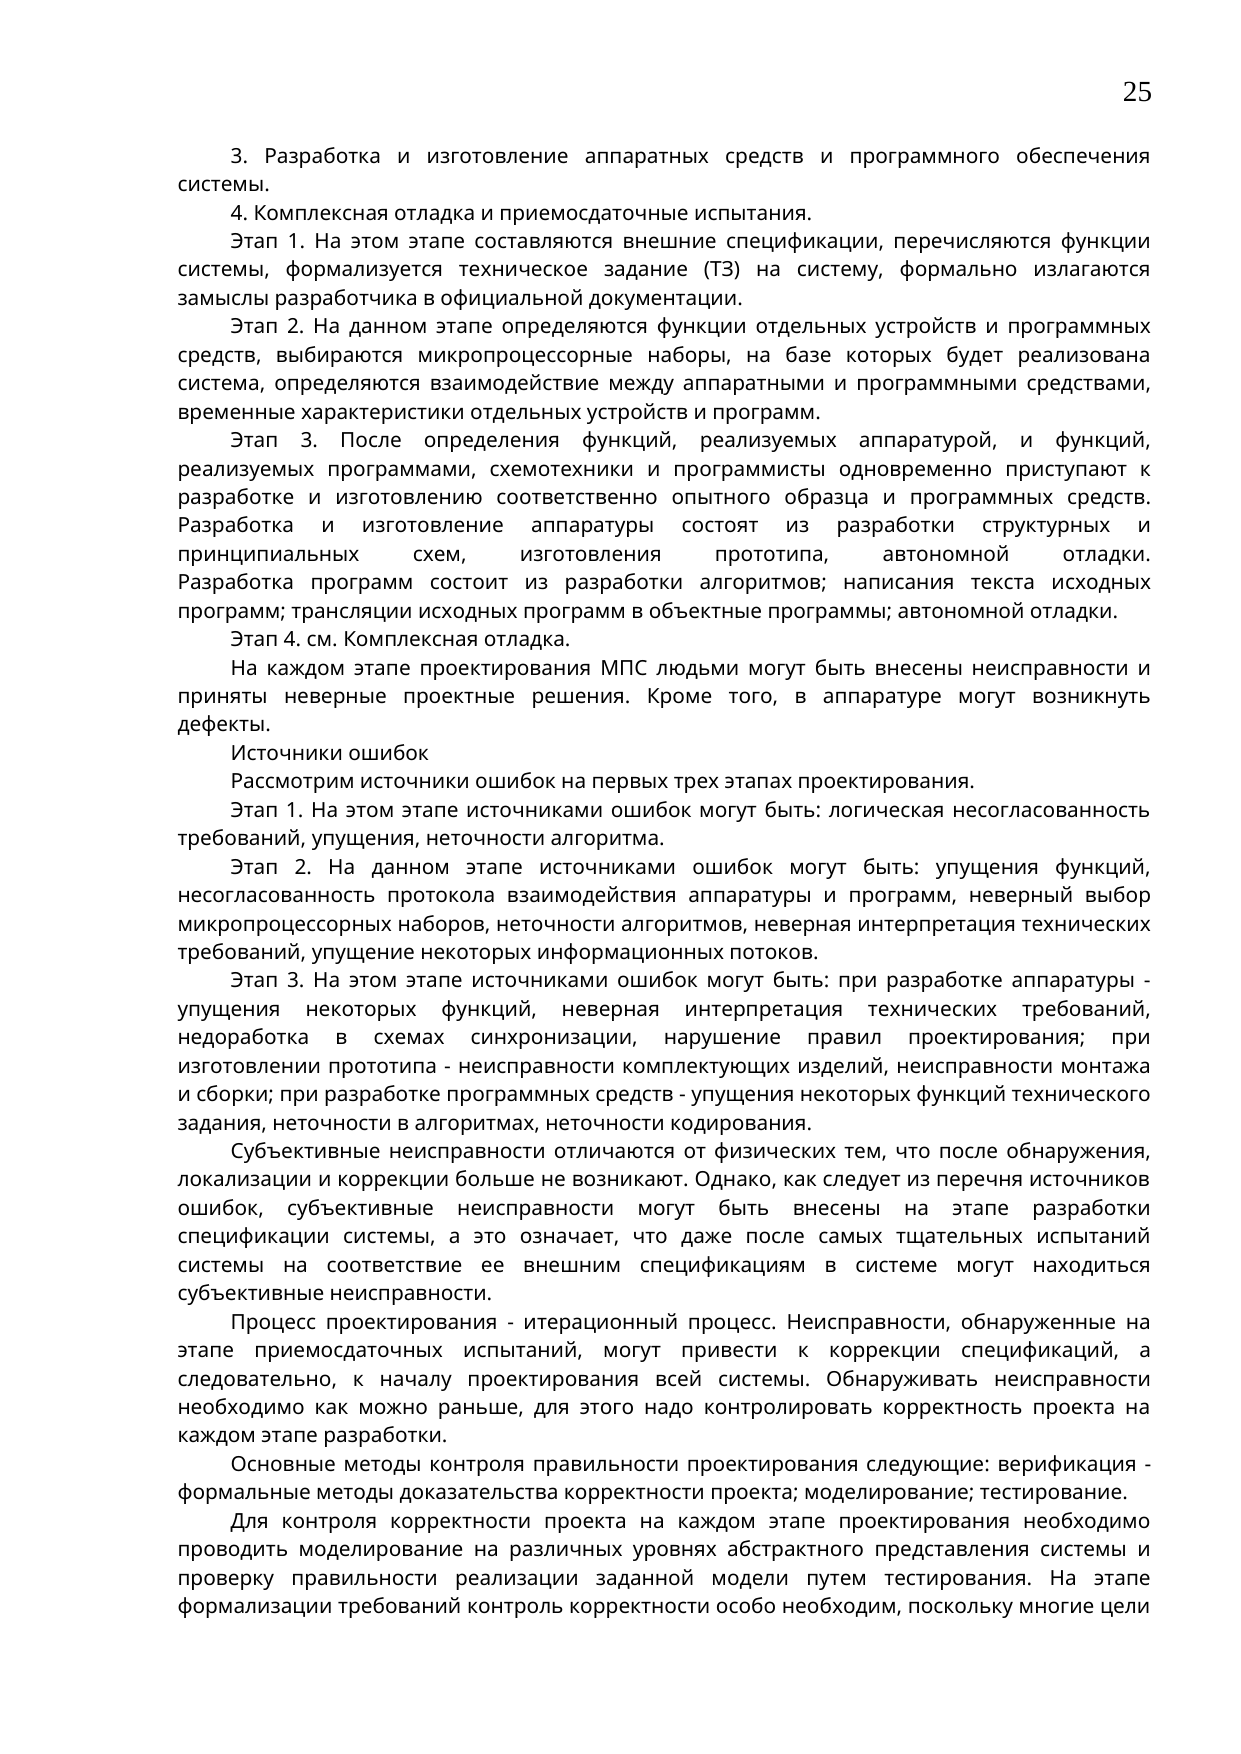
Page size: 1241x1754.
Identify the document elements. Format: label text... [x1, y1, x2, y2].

text Этап 1. На этом этапе составляются внешние спецификации, перечисляются функции системы, формализуется техническое задание (ТЗ) на систему, формально излагаются замыслы разработчика в официальной документации. [177, 226, 1152, 311]
text Процесс проектирования - итерационный процесс. Неисправности, обнаруженные на этапе приемосдаточных испытаний, могут привести к коррекции спецификаций, а следовательно, к началу проектирования всей системы. Обнаруживать неисправности необходимо как можно раньше, для этого надо контролировать корректность проекта на каждом этапе разработки. [177, 1307, 1152, 1449]
text Этап 3. На этом этапе источниками ошибок могут быть: при разработке аппаратуры - упущения некоторых функций, неверная интерпретация технических требований, недоработка в схемах синхронизации, нарушение правил проектирования; при изготовлении прототипа - неисправности комплектующих изделий, неисправности монтажа и сборки; при разработке программных средств - упущения некоторых функций технического задания, неточности в алгоритмах, неточности кодирования. [177, 966, 1152, 1136]
text Субъективные неисправности отличаются от физических тем, что после обнаружения, локализации и коррекции больше не возникают. Однако, как следует из перечня источников ошибок, субъективные неисправности могут быть внесены на этапе разработки спецификации системы, а это означает, что даже после самых тщательных испытаний системы на соответствие ее внешним спецификациям в системе могут находиться субъективные неисправности. [177, 1136, 1152, 1307]
text 4. Комплексная отладка и приемосдаточные испытания. [177, 198, 1152, 226]
text Этап 1. На этом этапе источниками ошибок могут быть: логическая несогласованность требований, упущения, неточности алгоритма. [177, 795, 1152, 852]
text Этап 3. После определения функций, реализуемых аппаратурой, и функций, реализуемых программами, схемотехники и программисты одновременно приступают к разработке и изготовлению соответственно опытного образца и программных средств. Разработка и изготовление аппаратуры состоят из разработки структурных и принципиальных схем, изготовления прототипа, автономной отладки. Разработка программ состоит из разработки алгоритмов; написания текста исходных программ; трансляции исходных программ в объектные программы; автономной отладки. [177, 425, 1152, 624]
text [177, 1506, 1152, 1619]
text На каждом этапе проектирования МПС людьми могут быть внесены неисправности и приняты неверные проектные решения. Кроме того, в аппаратуре могут возникнуть дефекты. [177, 653, 1152, 738]
text Этап 2. На данном этапе источниками ошибок могут быть: упущения функций, несогласованность протокола взаимодействия аппаратуры и программ, неверный выбор микропроцессорных наборов, неточности алгоритмов, неверная интерпретация технических требований, упущение некоторых информационных потоков. [177, 852, 1152, 966]
text Этап 2. На данном этапе определяются функции отдельных устройств и программных средств, выбираются микропроцессорные наборы, на базе которых будет реализована система, определяются взаимодействие между аппаратными и программными средствами, временные характеристики отдельных устройств и программ. [177, 311, 1152, 425]
text Основные методы контроля правильности проектирования следующие: верификация - формальные методы доказательства корректности проекта; моделирование; тестирование. [177, 1449, 1152, 1506]
text Источники ошибок [177, 738, 1152, 766]
text Рассмотрим источники ошибок на первых трех этапах проектирования. [177, 766, 1152, 795]
text 3. Разработка и изготовление аппаратных средств и программного обеспечения системы. [177, 141, 1152, 198]
text Этап 4. см. Комплексная отладка. [177, 624, 1152, 653]
